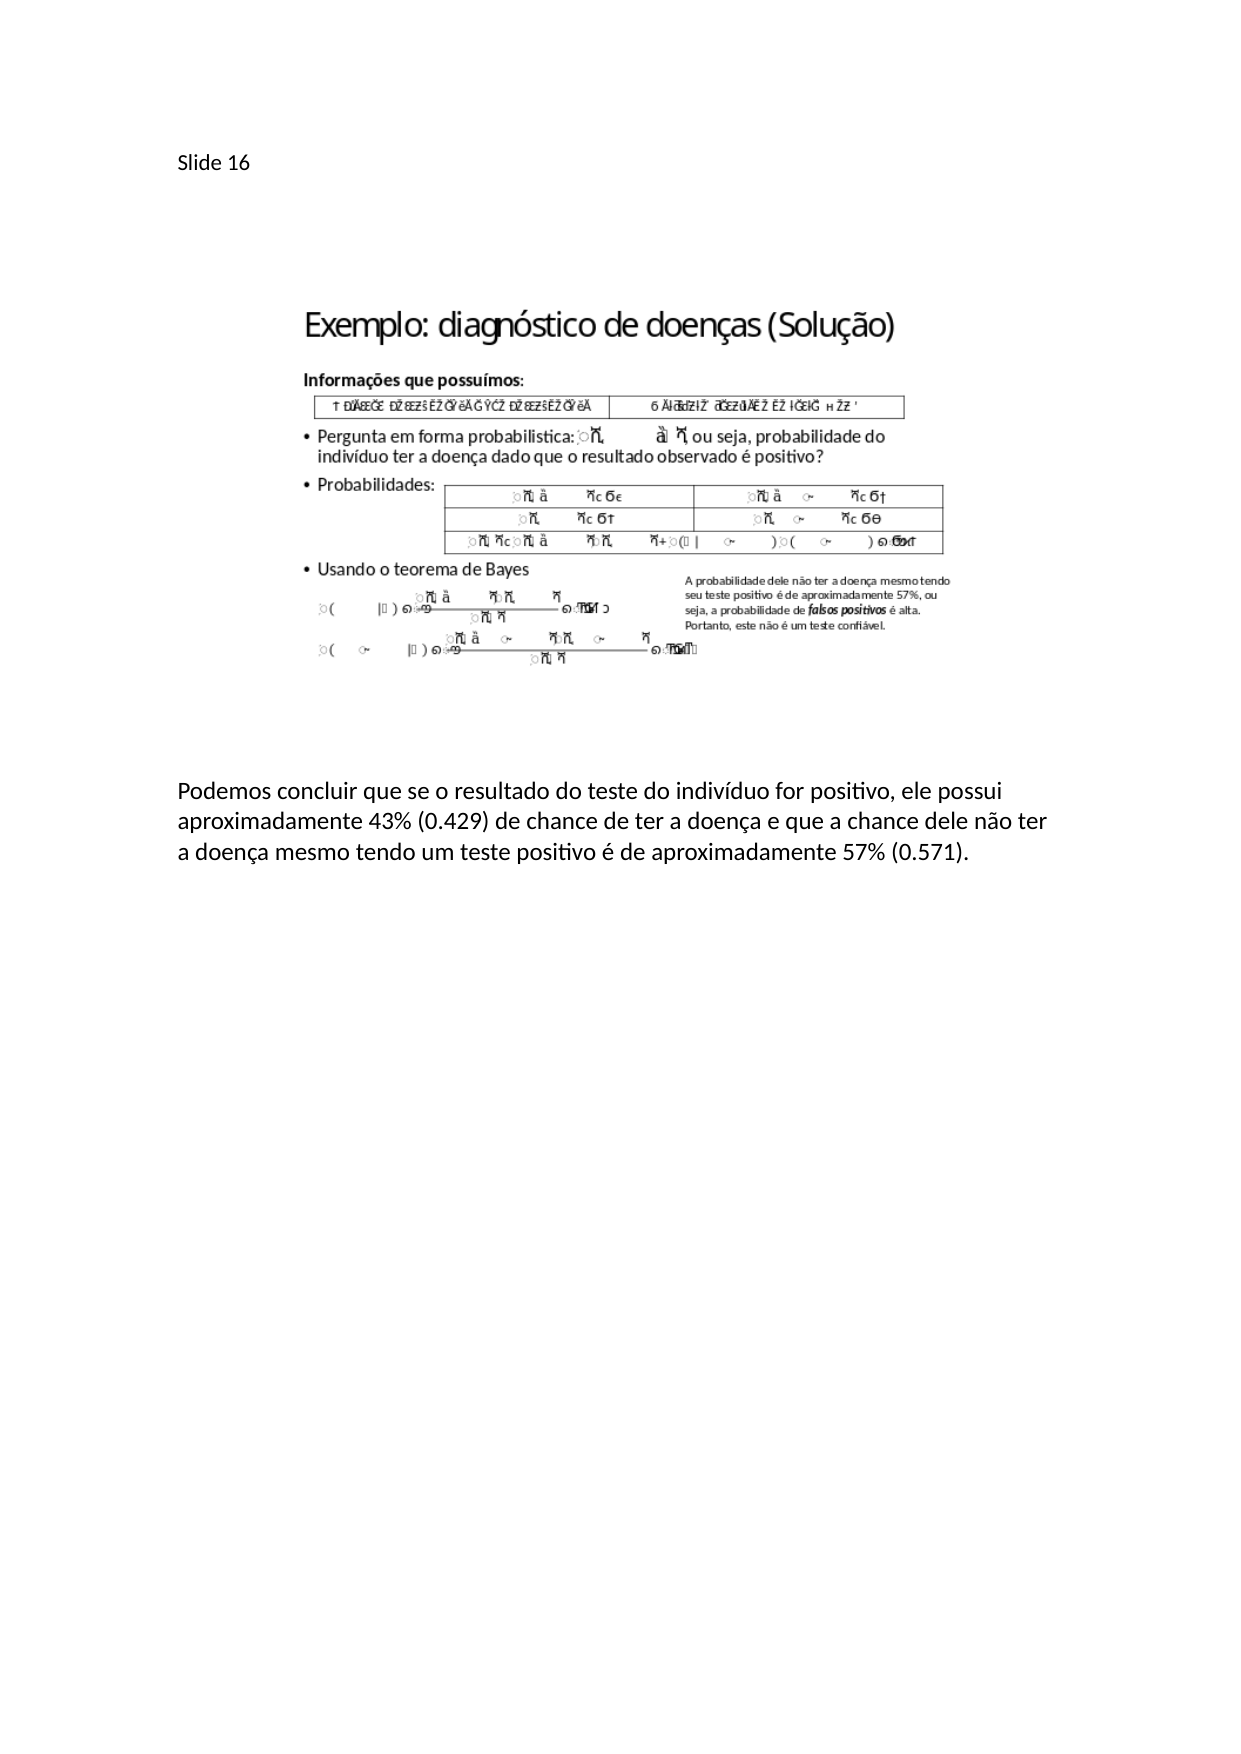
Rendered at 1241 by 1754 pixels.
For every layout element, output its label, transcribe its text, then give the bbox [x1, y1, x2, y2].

text Podemos concluir que se o resultado do teste do indivíduo for positivo, ele possui aproximadamente 43% (0.429) de chance de ter a doença e que a chance dele não ter a doença mesmo tendo um teste positivo é de aproximadamente 57% (0.571). [177, 775, 1063, 866]
text Slide 16 [177, 148, 1063, 176]
